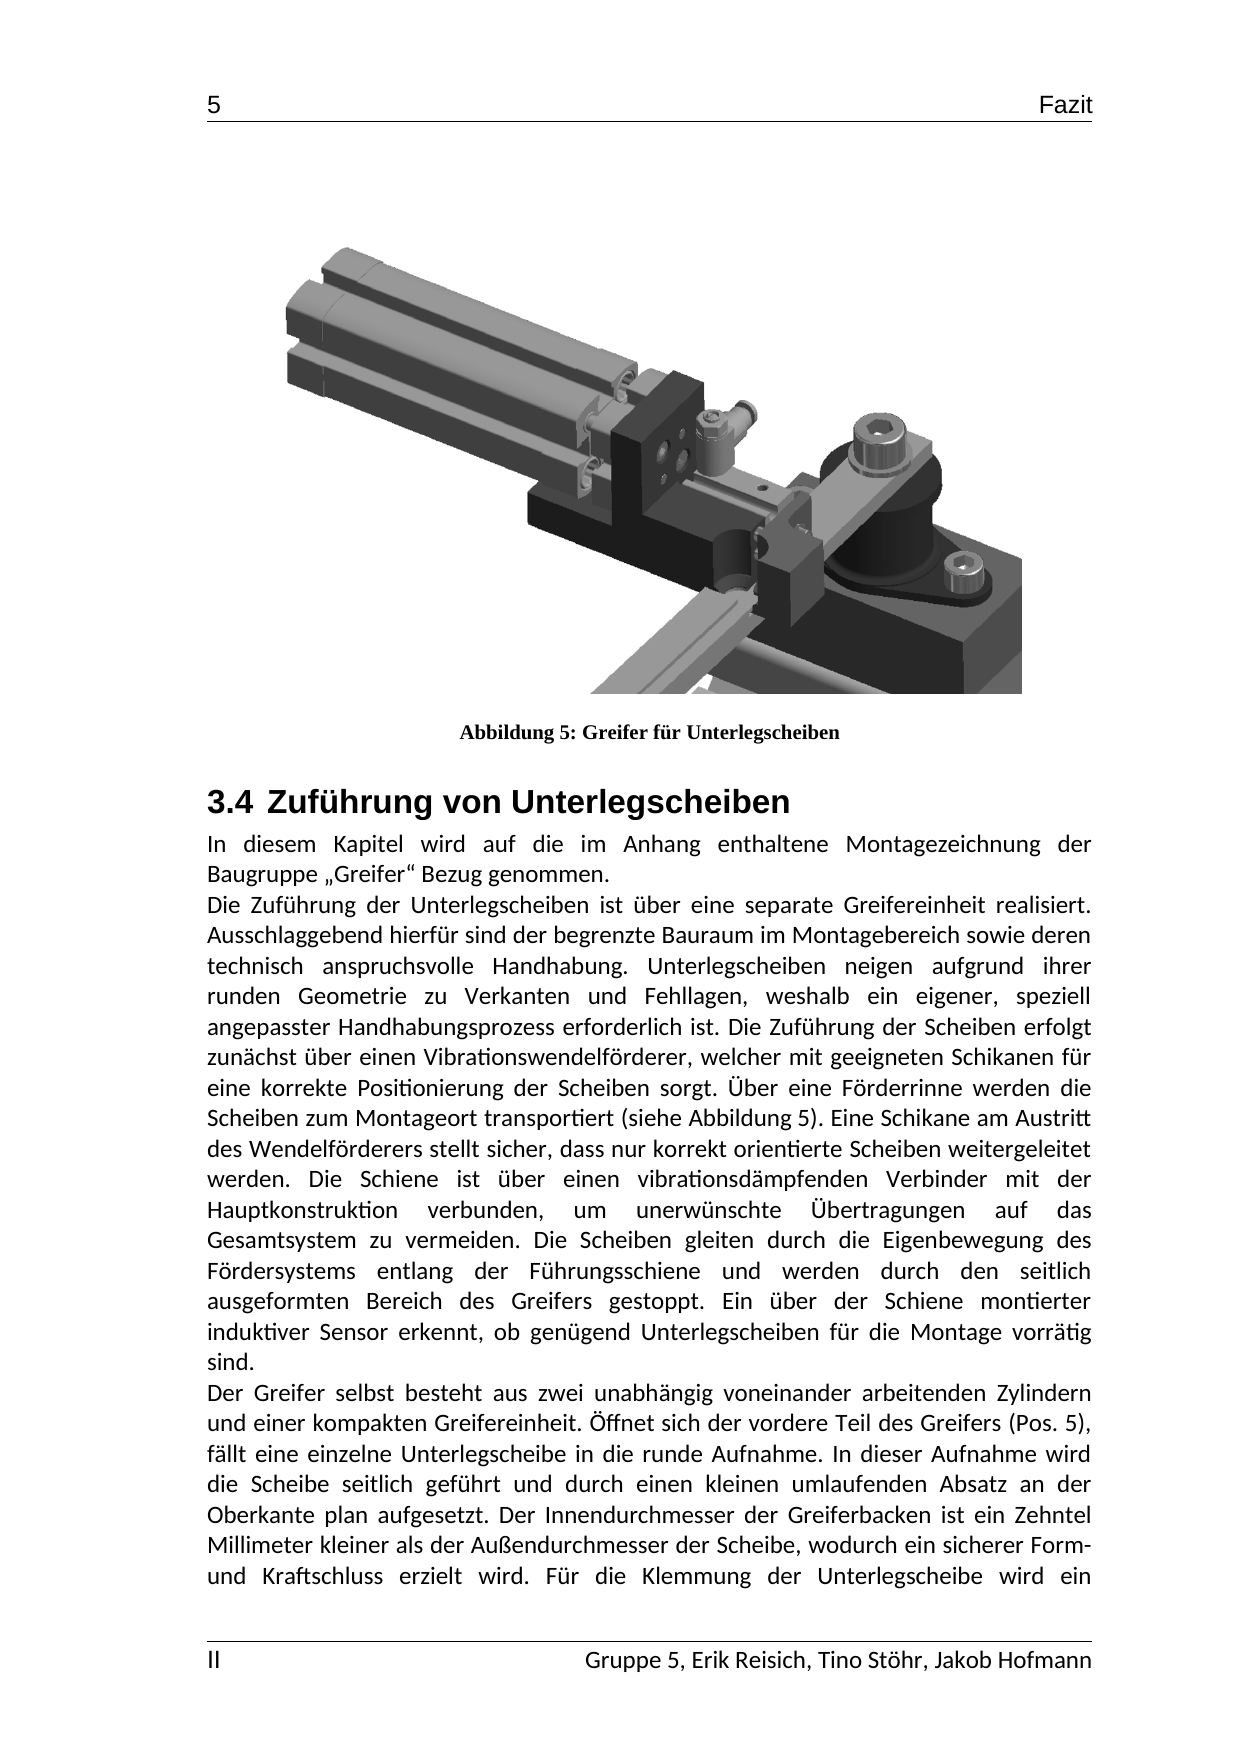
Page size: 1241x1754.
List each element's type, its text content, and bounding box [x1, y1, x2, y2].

text In diesem Kapitel wird auf die im Anhang enthaltene Montagezeichnung der Baugruppe „Greifer“ Bezug genommen. [207, 828, 1092, 889]
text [207, 1377, 1092, 1591]
text Die Zuführung der Unterlegscheiben ist über eine separate Greifereinheit realisiert. Ausschlaggebend hierfür sind der begrenzte Bauraum im Montagebereich sowie deren technisch anspruchsvolle Handhabung. Unterlegscheiben neigen aufgrund ihrer runden Geometrie zu Verkanten und Fehllagen, weshalb ein eigener, speziell angepasster Handhabungsprozess erforderlich ist. Die Zuführung der Scheiben erfolgt zunächst über einen Vibrationswendelförderer, welcher mit geeigneten Schikanen für eine korrekte Positionierung der Scheiben sorgt. Über eine Förderrinne werden die Scheiben zum Montageort transportiert (siehe Abbildung 5). Eine Schikane am Austritt des Wendelförderers stellt sicher, dass nur korrekt orientierte Scheiben weitergeleitet werden. Die Schiene ist über einen vibrationsdämpfenden Verbinder mit der Hauptkonstruktion verbunden, um unerwünschte Übertragungen auf das Gesamtsystem zu vermeiden. Die Scheiben gleiten durch die Eigenbewegung des Fördersystems entlang der Führungsschiene und werden durch den seitlich ausgeformten Bereich des Greifers gestoppt. Ein über der Schiene montierter induktiver Sensor erkennt, ob genügend Unterlegscheiben für die Montage vorrätig sind. [207, 889, 1092, 1377]
picture [277, 242, 1022, 694]
